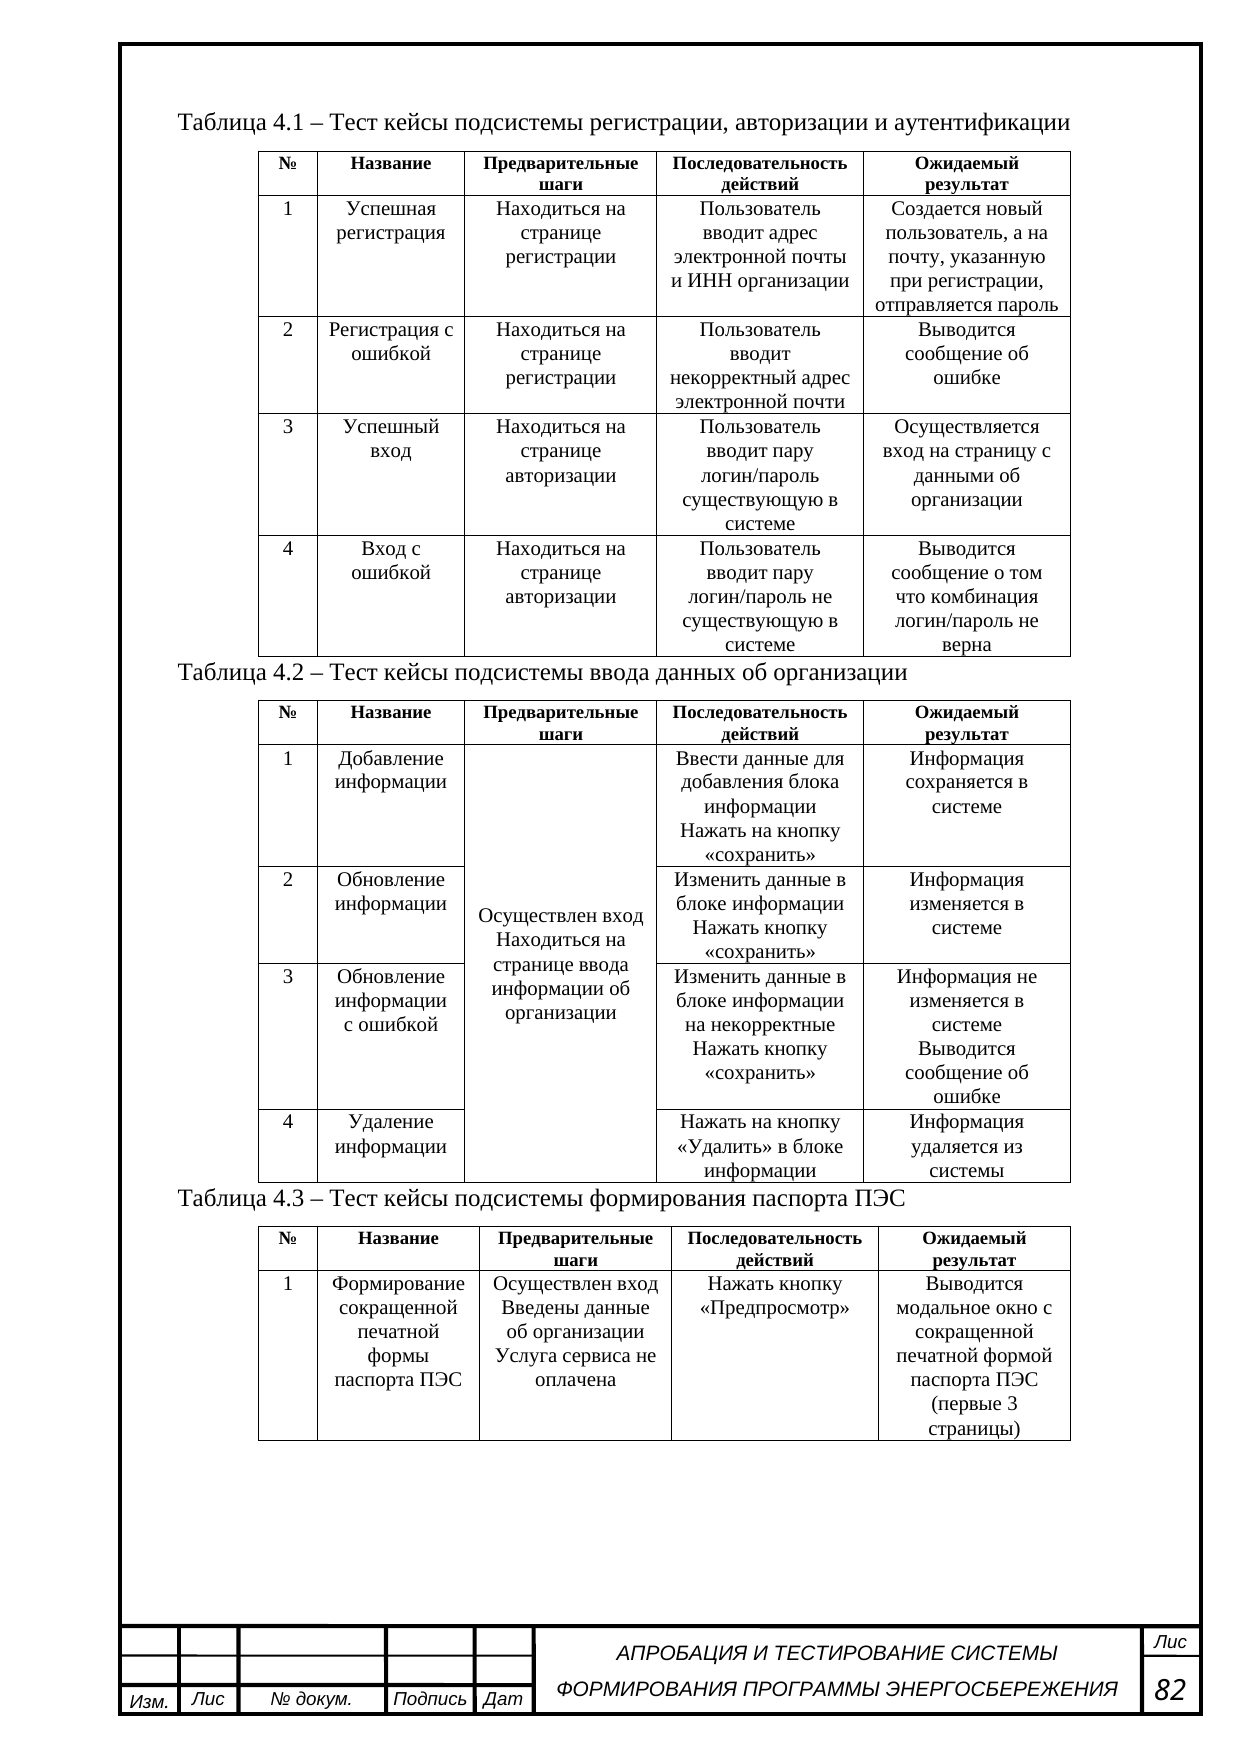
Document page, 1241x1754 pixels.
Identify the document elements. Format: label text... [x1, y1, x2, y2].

table_header № [259, 152, 317, 195]
table_cell Информация сохраняется в системе [864, 745, 1070, 866]
table_cell Нажать кнопку «Предпросмотр» [672, 1271, 878, 1439]
table_cell Выводится модальное окно с сокращенной печатной формой паспорта ПЭС (первые 3 страницы) [879, 1271, 1070, 1439]
table_cell 4 [259, 1110, 317, 1182]
table_header Название [318, 1227, 479, 1270]
table_header Ожидаемый результат [864, 701, 1070, 744]
table_header № [259, 1227, 317, 1270]
table_cell Успешный вход [318, 414, 464, 535]
table_cell Осуществлен вход Находиться на странице ввода информации об организации [465, 745, 656, 1182]
table_cell 1 [259, 745, 317, 866]
table_cell Успешная регистрация [318, 196, 464, 316]
table_cell Пользователь вводит некорректный адрес электронной почти [657, 317, 863, 413]
table_cell 1 [259, 196, 317, 316]
table_header Название [318, 152, 464, 195]
text Таблица 4.1 – Тест кейсы подсистемы регистрации, авторизации и аутентификации [177, 107, 1152, 136]
table_cell Вход с ошибкой [318, 536, 464, 656]
table_cell 4 [259, 536, 317, 656]
table_cell Информация изменяется в системе [864, 867, 1070, 963]
table_cell Создается новый пользователь, а на почту, указанную при регистрации, отправляется пароль [864, 196, 1070, 316]
table_header Предварительные шаги [480, 1227, 671, 1270]
table_header Название [318, 701, 464, 744]
table_cell Осуществлен вход Введены данные об организации Услуга сервиса не оплачена [480, 1271, 671, 1439]
table_cell Выводится сообщение о том что комбинация логин/пароль не верна [864, 536, 1070, 656]
table_header Ожидаемый результат [879, 1227, 1070, 1270]
table_cell Находиться на странице авторизации [465, 414, 656, 535]
table_cell Изменить данные в блоке информации на некорректные Нажать кнопку «сохранить» [657, 964, 863, 1108]
table_cell Находиться на странице авторизации [465, 536, 656, 656]
table_cell Нажать на кнопку «Удалить» в блоке информации [657, 1110, 863, 1182]
text Таблица 4.3 – Тест кейсы подсистемы формирования паспорта ПЭС [177, 1183, 1152, 1211]
table_cell 2 [259, 317, 317, 413]
table_header Последовательность действий [657, 152, 863, 195]
table_cell Ввести данные для добавления блока информации Нажать на кнопку «сохранить» [657, 745, 863, 866]
table_cell 2 [259, 867, 317, 963]
table_cell Обновление информации с ошибкой [318, 964, 464, 1108]
table_header Предварительные шаги [465, 701, 656, 744]
table_cell Осуществляется вход на страницу с данными об организации [864, 414, 1070, 535]
table_cell Регистрация с ошибкой [318, 317, 464, 413]
table_header Последовательность действий [672, 1227, 878, 1270]
table_cell 3 [259, 414, 317, 535]
table_cell Формирование сокращенной печатной формы паспорта ПЭС [318, 1271, 479, 1439]
table_cell 3 [259, 964, 317, 1108]
table_cell Информация удаляется из системы [864, 1110, 1070, 1182]
table_cell Пользователь вводит пару логин/пароль существующую в системе [657, 414, 863, 535]
table_header Предварительные шаги [465, 152, 656, 195]
table_header Последовательность действий [657, 701, 863, 744]
table_cell Выводится сообщение об ошибке [864, 317, 1070, 413]
table_cell Находиться на странице регистрации [465, 196, 656, 316]
table_cell Пользователь вводит адрес электронной почты и ИНН организации [657, 196, 863, 316]
table_cell Обновление информации [318, 867, 464, 963]
table_cell Удаление информации [318, 1110, 464, 1182]
table_cell Информация не изменяется в системе Выводится сообщение об ошибке [864, 964, 1070, 1108]
table_cell Изменить данные в блоке информации Нажать кнопку «сохранить» [657, 867, 863, 963]
table_cell Пользователь вводит пару логин/пароль не существующую в системе [657, 536, 863, 656]
text Таблица 4.2 – Тест кейсы подсистемы ввода данных об организации [177, 657, 1152, 686]
table_cell Находиться на странице регистрации [465, 317, 656, 413]
table_header Ожидаемый результат [864, 152, 1070, 195]
table_cell Добавление информации [318, 745, 464, 866]
table_cell 1 [259, 1271, 317, 1439]
table_header № [259, 701, 317, 744]
